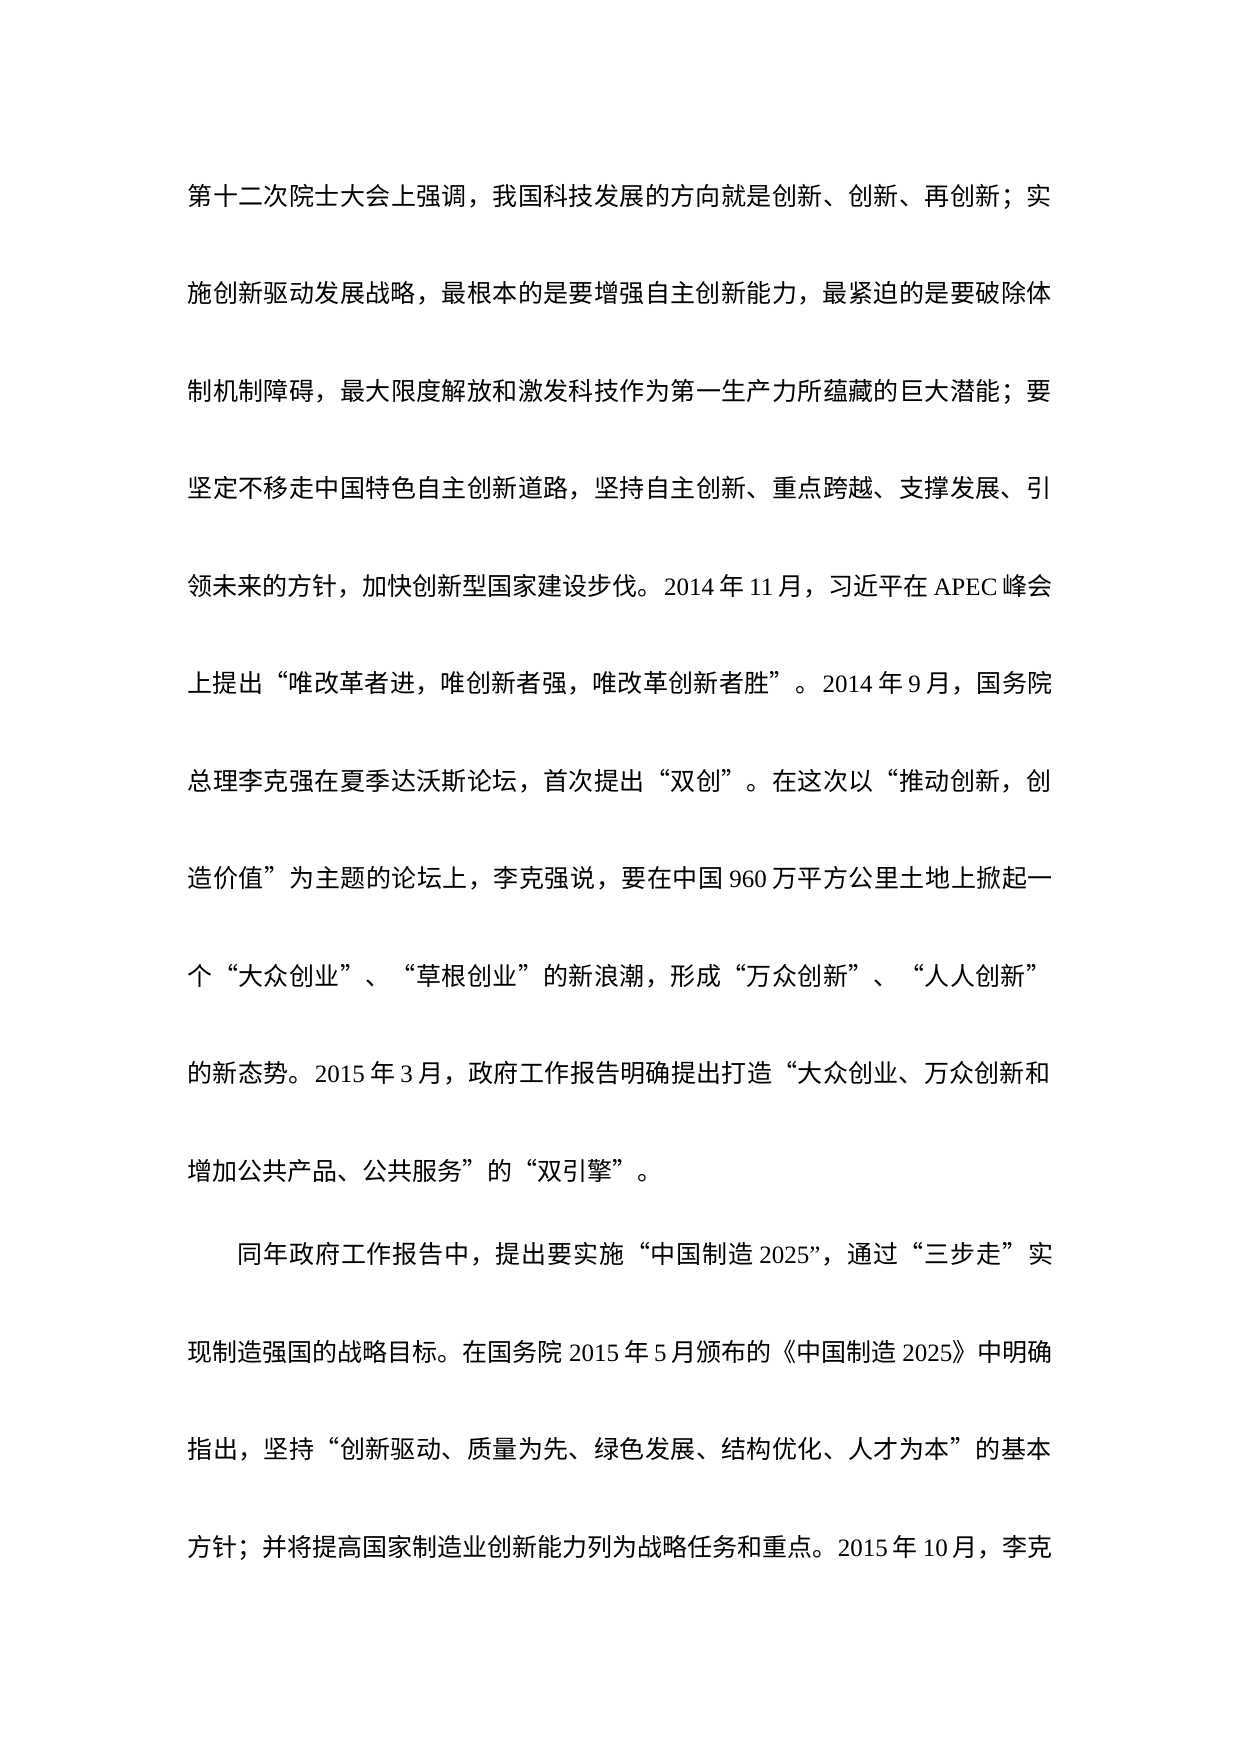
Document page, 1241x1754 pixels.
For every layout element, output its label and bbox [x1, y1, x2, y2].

text [187, 162, 1053, 1202]
text [187, 1220, 1053, 1578]
